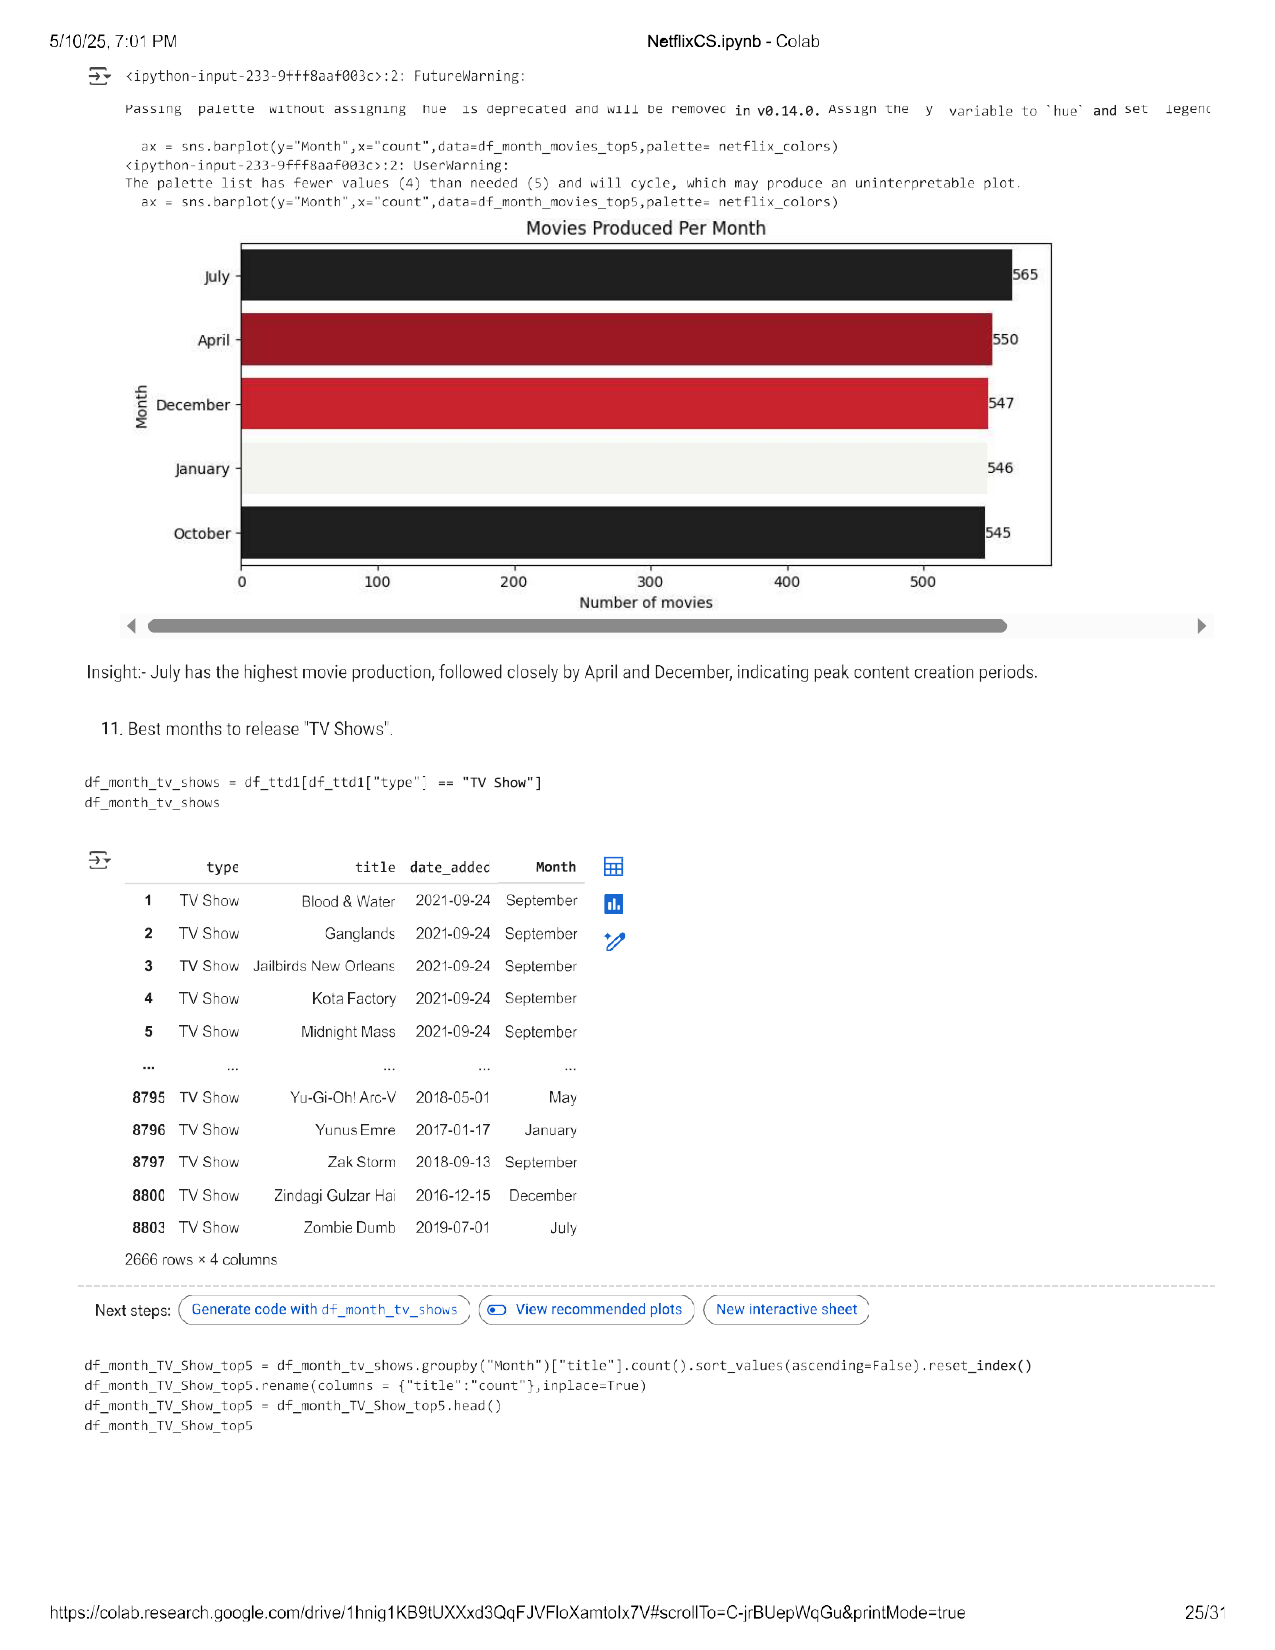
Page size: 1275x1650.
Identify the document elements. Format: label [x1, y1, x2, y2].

picture [525, 1124, 577, 1138]
picture [253, 960, 395, 971]
picture [461, 1189, 480, 1201]
picture [313, 992, 343, 1004]
picture [179, 927, 198, 939]
picture [179, 1221, 198, 1233]
picture [96, 1304, 170, 1319]
picture [290, 1091, 355, 1103]
picture [604, 894, 623, 914]
picture [203, 1189, 239, 1201]
picture [448, 992, 490, 1004]
picture [1125, 105, 1211, 116]
picture [463, 105, 725, 116]
picture [179, 992, 198, 1004]
picture [133, 1222, 164, 1233]
picture [416, 1124, 438, 1135]
picture [440, 1091, 488, 1103]
picture [269, 105, 451, 116]
picture [88, 664, 1033, 682]
picture [203, 1156, 239, 1167]
picture [203, 1025, 239, 1037]
picture [133, 1124, 165, 1135]
picture [440, 1221, 488, 1233]
picture [949, 105, 1082, 116]
picture [828, 105, 938, 116]
picture [328, 1156, 353, 1167]
picture [505, 1025, 577, 1040]
picture [315, 1124, 357, 1135]
picture [416, 992, 446, 1004]
picture [153, 35, 176, 47]
picture [1186, 1605, 1225, 1619]
picture [73, 34, 109, 50]
picture [125, 1253, 277, 1265]
picture [178, 1295, 470, 1325]
picture [133, 1189, 164, 1201]
picture [505, 927, 578, 942]
picture [88, 851, 112, 869]
picture [85, 776, 426, 810]
picture [440, 1124, 480, 1135]
picture [416, 1156, 490, 1167]
picture [203, 960, 239, 971]
picture [551, 1222, 577, 1236]
picture [416, 927, 446, 939]
picture [416, 1025, 446, 1037]
picture [302, 1026, 395, 1040]
picture [179, 1156, 198, 1167]
picture [505, 1156, 578, 1170]
picture [179, 1124, 198, 1135]
picture [602, 930, 625, 951]
picture [505, 992, 577, 1006]
picture [203, 1091, 239, 1103]
picture [85, 1359, 967, 1433]
picture [88, 67, 112, 85]
picture [440, 1189, 459, 1201]
picture [361, 1124, 395, 1135]
picture [304, 1221, 352, 1233]
picture [357, 1156, 395, 1167]
picture [325, 927, 395, 942]
picture [355, 861, 395, 872]
picture [179, 1025, 198, 1037]
picture [416, 960, 446, 971]
picture [776, 34, 819, 47]
picture [416, 1189, 438, 1201]
picture [348, 992, 396, 1007]
picture [302, 895, 395, 907]
picture [203, 1123, 239, 1135]
picture [203, 894, 239, 906]
picture [703, 1295, 869, 1325]
picture [448, 960, 490, 971]
picture [50, 34, 70, 47]
picture [120, 721, 392, 735]
picture [203, 927, 239, 939]
picture [550, 1091, 577, 1106]
picture [126, 70, 403, 84]
picture [126, 105, 259, 116]
picture [359, 1091, 396, 1103]
picture [510, 1189, 577, 1201]
picture [203, 1221, 239, 1233]
picture [505, 960, 577, 974]
picture [416, 1221, 438, 1233]
picture [410, 861, 490, 875]
picture [203, 992, 239, 1004]
picture [478, 1295, 695, 1325]
picture [115, 35, 145, 47]
picture [357, 1221, 395, 1233]
picture [180, 894, 198, 906]
picture [179, 1189, 198, 1201]
picture [133, 1156, 164, 1167]
picture [275, 1189, 395, 1204]
picture [125, 140, 1020, 209]
picture [448, 927, 490, 939]
picture [51, 1605, 965, 1622]
picture [448, 1025, 490, 1037]
picture [415, 70, 524, 84]
picture [133, 218, 1053, 611]
picture [416, 1091, 438, 1103]
picture [133, 1091, 165, 1103]
picture [416, 882, 585, 908]
picture [207, 862, 238, 875]
